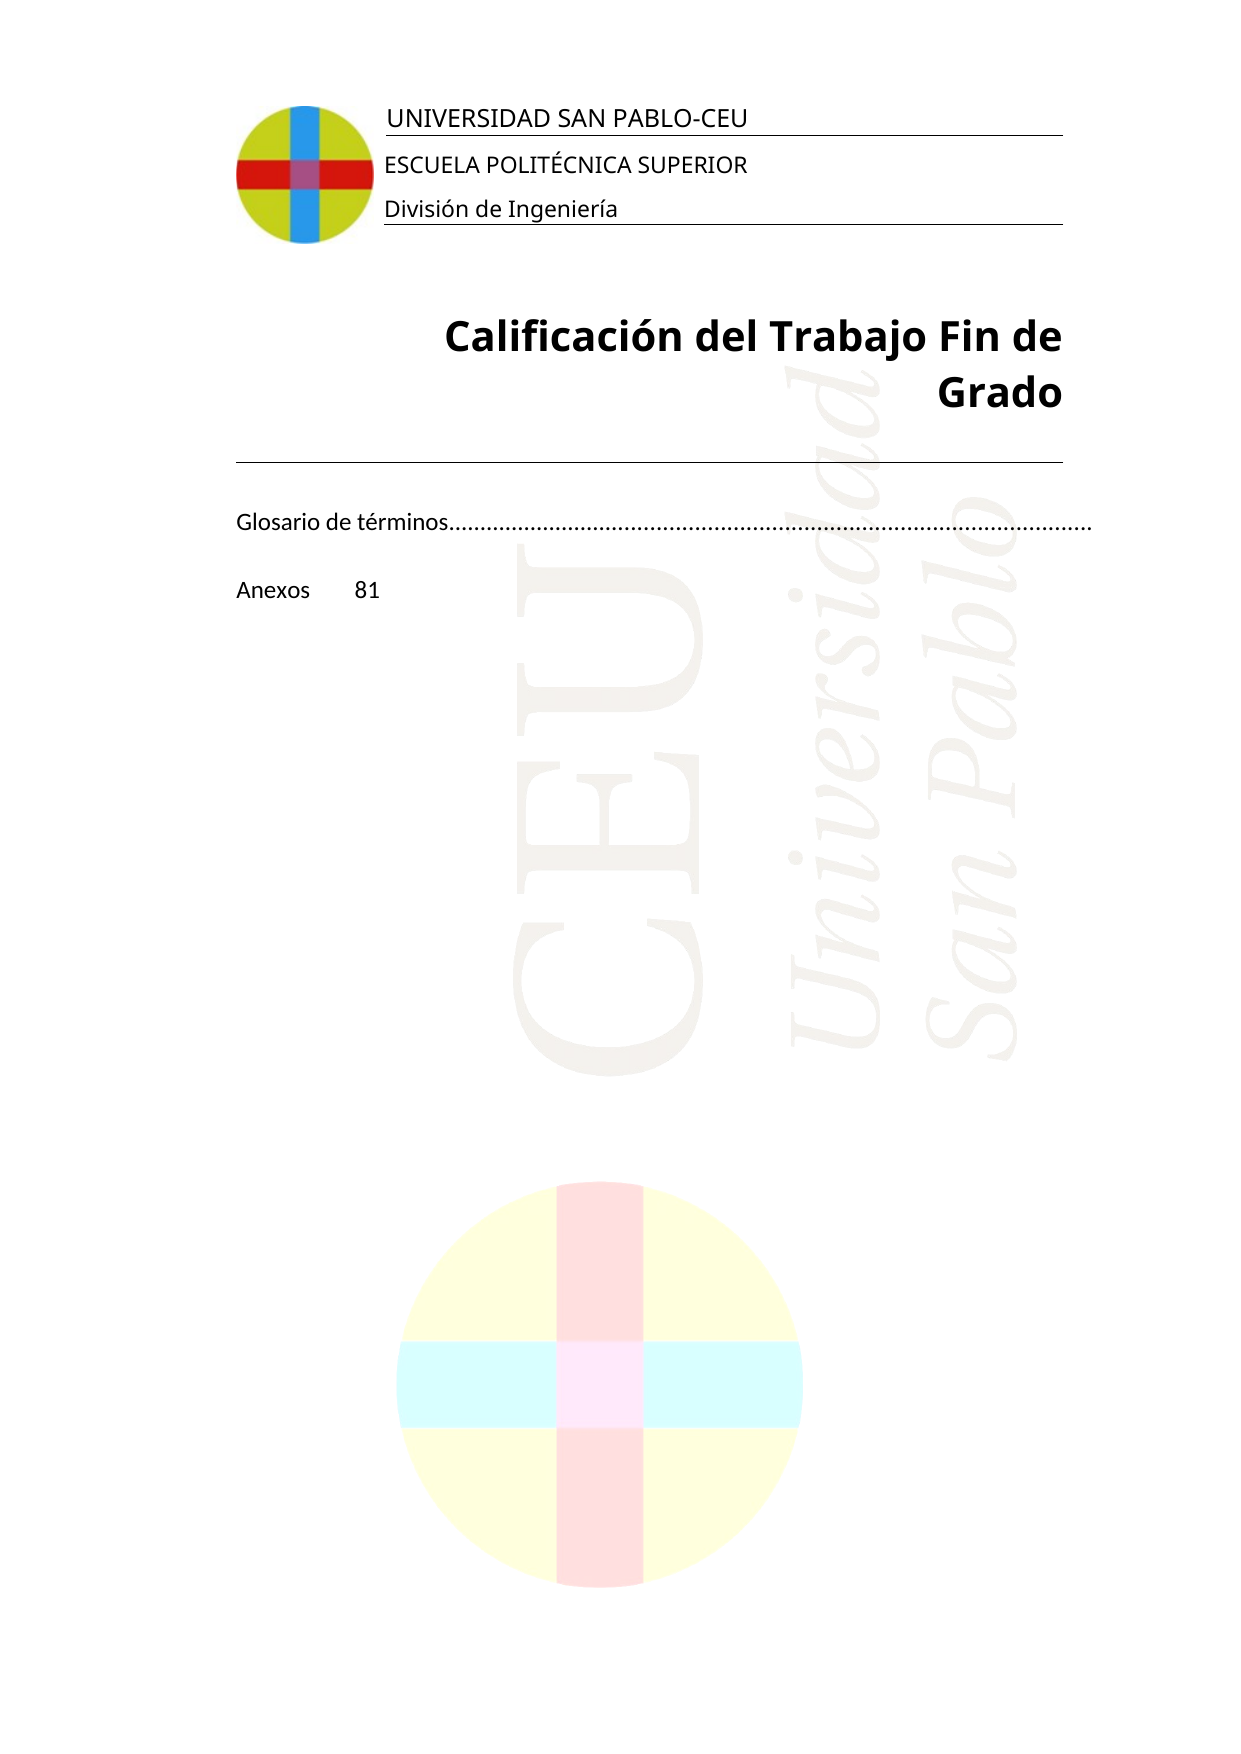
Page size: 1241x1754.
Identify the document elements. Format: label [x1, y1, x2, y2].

picture [236, 106, 374, 244]
